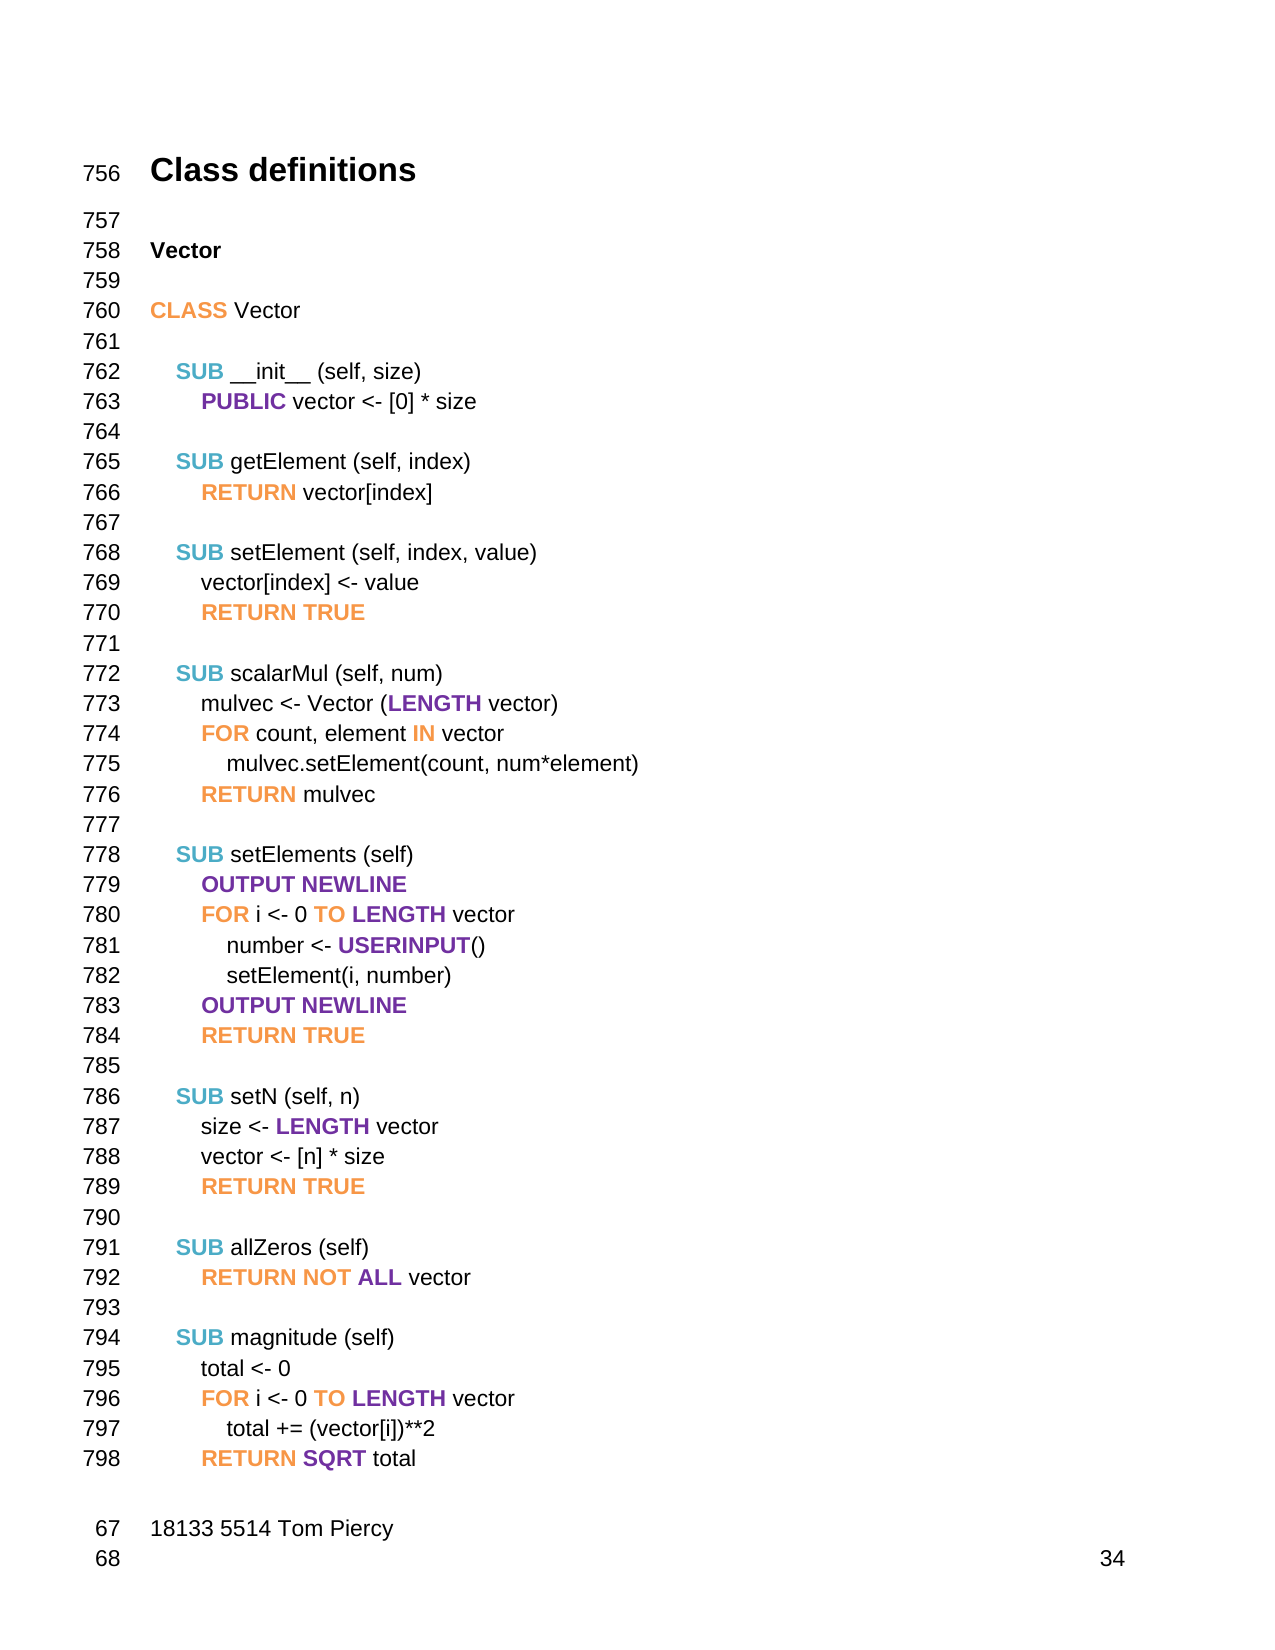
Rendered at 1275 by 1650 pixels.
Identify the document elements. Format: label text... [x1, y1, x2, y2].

text size <- LENGTH vector [150, 1113, 1125, 1139]
text SUB getElement (self, index) [150, 448, 1125, 475]
text RETURN NOT ALL vector [150, 1264, 1125, 1290]
text FOR i <- 0 TO LENGTH vector [150, 1385, 1125, 1411]
text number <- USERINPUT() [150, 932, 1125, 958]
text vector[index] <- value [150, 569, 1125, 596]
text RETURN TRUE [150, 1173, 1125, 1200]
text vector <- [n] * size [150, 1143, 1125, 1169]
text setElement(i, number) [150, 962, 1125, 988]
text SUB magnitude (self) [150, 1324, 1125, 1351]
text SUB allZeros (self) [150, 1234, 1125, 1260]
text SUB __init__ (self, size) [150, 358, 1125, 384]
text OUTPUT NEWLINE [150, 871, 1125, 898]
text FOR count, element IN vector [150, 720, 1125, 747]
subtitle Class definitions [150, 150, 1125, 188]
text Vector [150, 237, 1125, 263]
text RETURN TRUE [150, 599, 1125, 626]
text PUBLIC vector <- [0] * size [150, 388, 1125, 414]
text CLASS Vector [150, 297, 1125, 324]
text OUTPUT NEWLINE [150, 992, 1125, 1018]
text SUB scalarMul (self, num) [150, 660, 1125, 686]
text SUB setElements (self) [150, 841, 1125, 867]
text SUB setN (self, n) [150, 1083, 1125, 1109]
text SUB setElement (self, index, value) [150, 539, 1125, 565]
text mulvec.setElement(count, num*element) [150, 750, 1125, 777]
text FOR i <- 0 TO LENGTH vector [150, 901, 1125, 928]
text mulvec <- Vector (LENGTH vector) [150, 690, 1125, 716]
text RETURN mulvec [150, 781, 1125, 807]
text RETURN TRUE [150, 1022, 1125, 1049]
text RETURN vector[index] [150, 478, 1125, 505]
text total += (vector[i])**2 [150, 1415, 1125, 1441]
text RETURN SQRT total [150, 1445, 1125, 1472]
text total <- 0 [150, 1354, 1125, 1381]
